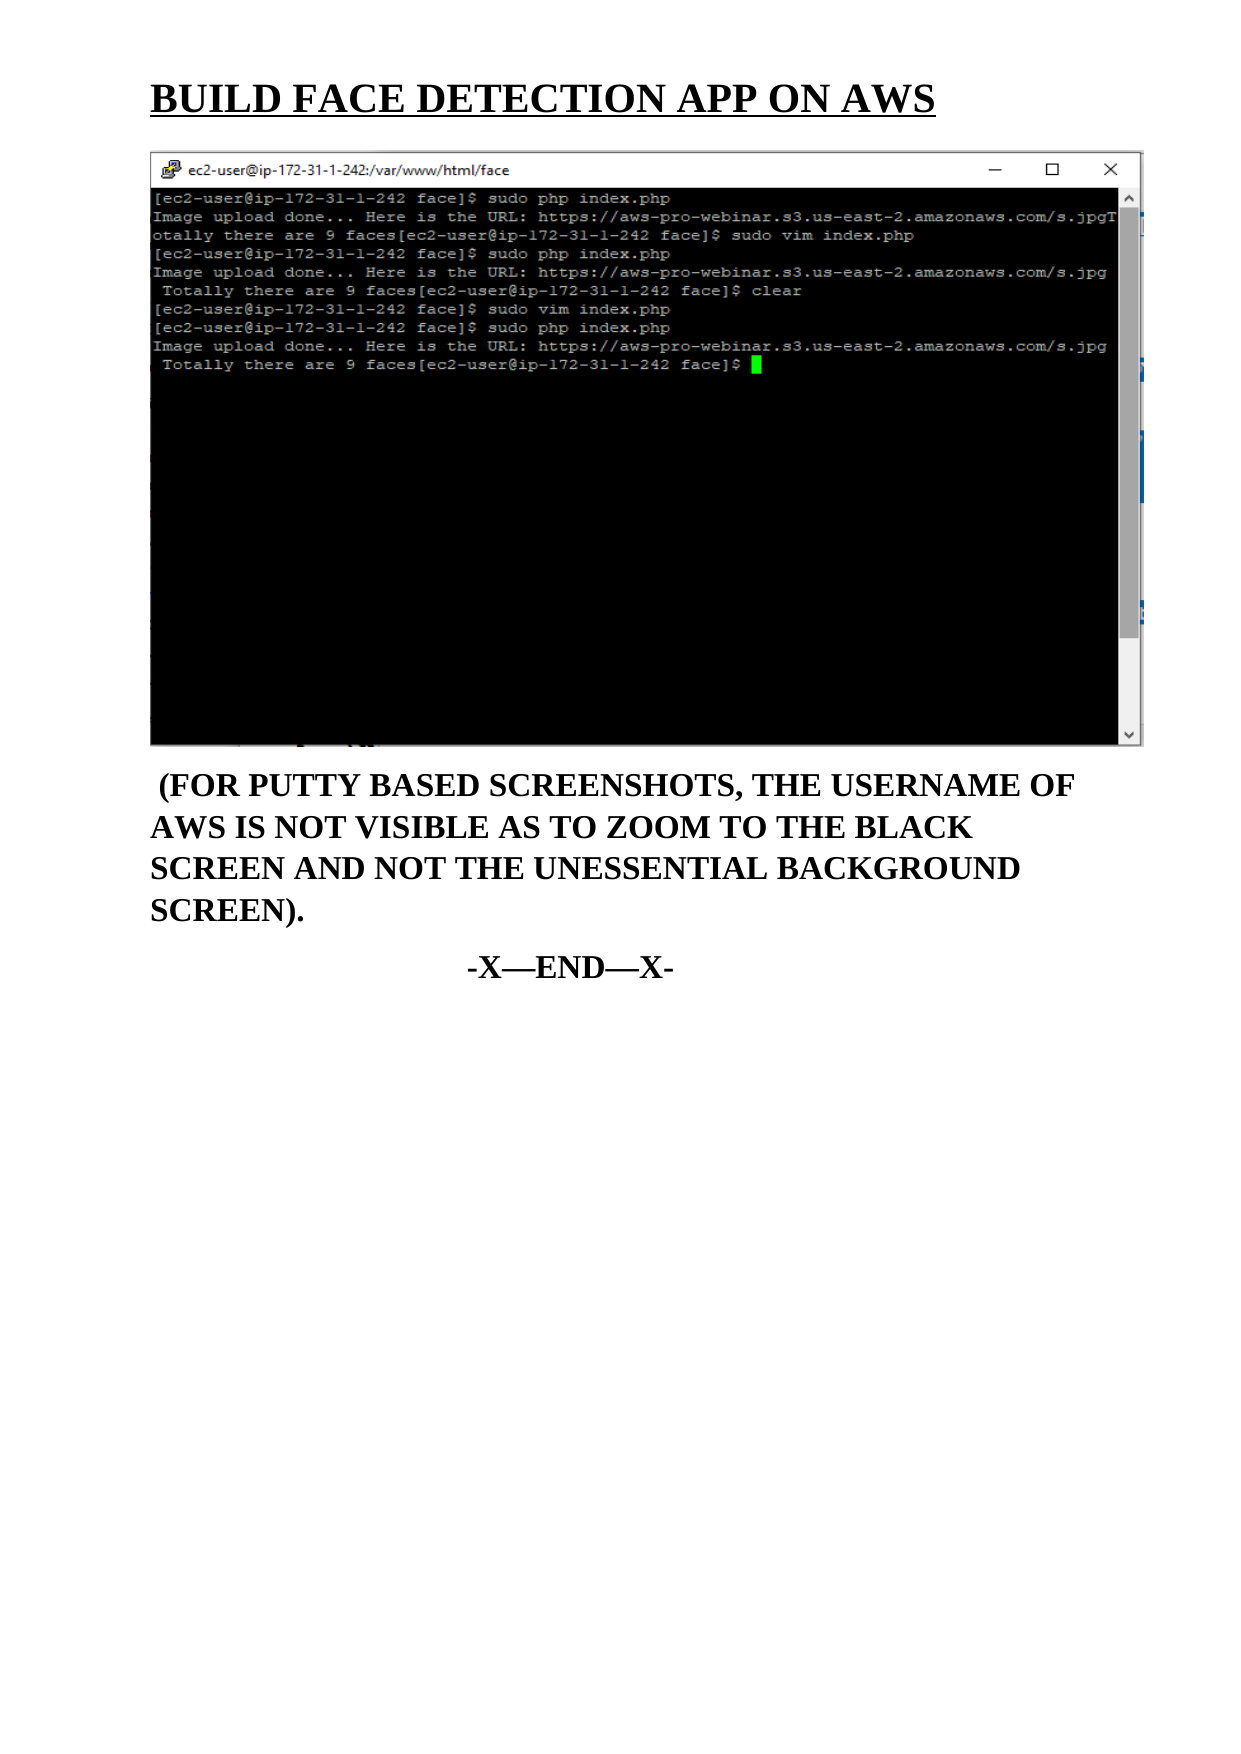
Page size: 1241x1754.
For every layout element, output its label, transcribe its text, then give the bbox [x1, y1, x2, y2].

picture [150, 150, 1144, 747]
text -X—END—X- [150, 948, 1090, 986]
text (FOR PUTTY BASED SCREENSHOTS, THE USERNAME OF AWS IS NOT VISIBLE AS TO ZOOM TO THE BLACK SCREEN AND NOT THE UNESSENTIAL BACKGROUND SCREEN). [150, 766, 1090, 928]
